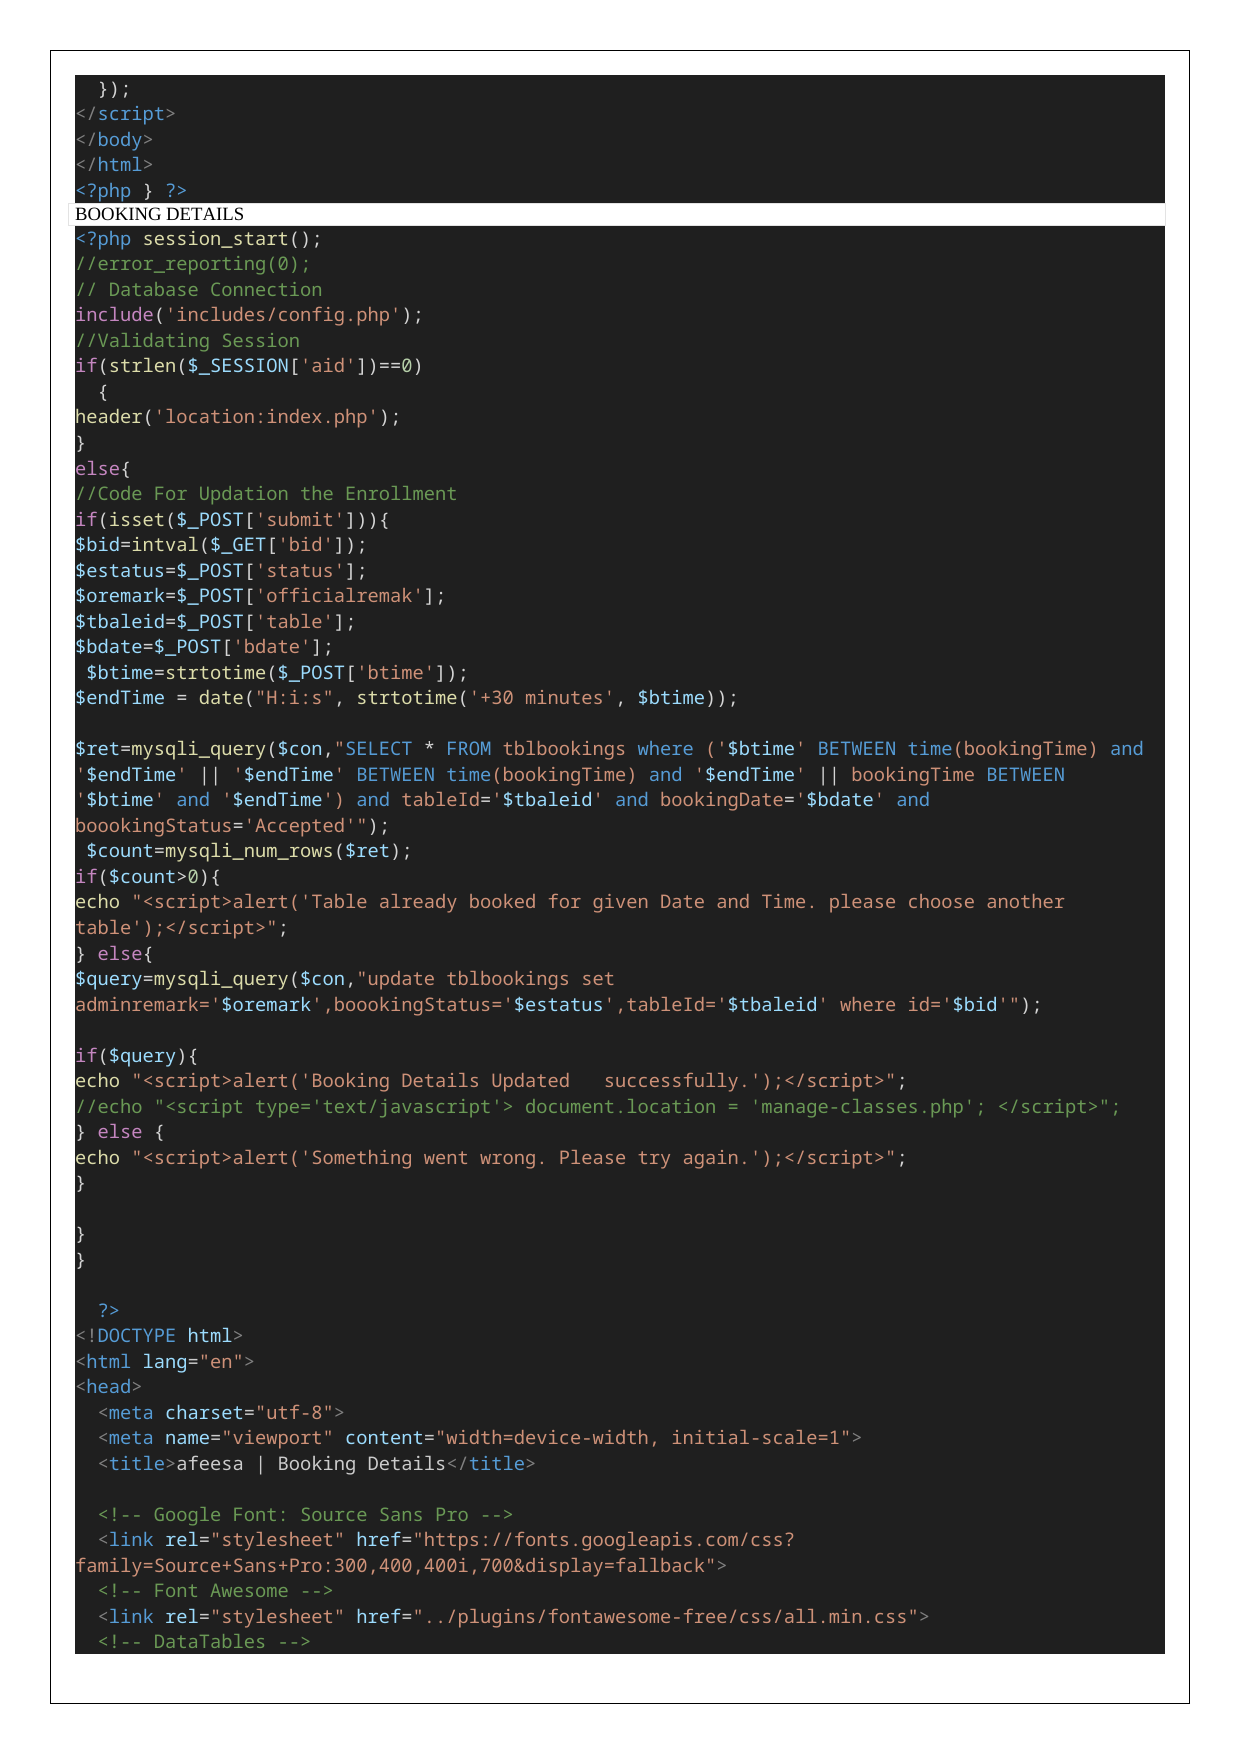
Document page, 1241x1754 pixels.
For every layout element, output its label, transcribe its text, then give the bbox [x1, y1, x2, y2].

text $bid=intval($_GET['bid']); [75, 531, 1165, 557]
text } [75, 1169, 1165, 1195]
text $ret=mysqli_query($con,"SELECT * FROM tblbookings where ('$btime' BETWEEN time(bookingTime) and '$endTime' || '$endTime' BETWEEN time(bookingTime) and '$endTime' || bookingTime BETWEEN '$btime' and '$endTime') and tableId='$tbaleid' and bookingDate='$bdate' and boookingStatus='Accepted'"); [75, 736, 1165, 838]
text header('location:index.php'); [75, 404, 1165, 429]
text <title>afeesa | Booking Details</title> [75, 1450, 1165, 1476]
text }); [75, 75, 1165, 101]
text else{ [75, 455, 1165, 480]
text <html lang="en"> [75, 1348, 1165, 1374]
text { [75, 378, 1165, 404]
text $endTime = date("H:i:s", strtotime('+30 minutes', $btime)); [75, 684, 1165, 710]
text <link rel="stylesheet" href="../plugins/fontawesome-free/css/all.min.css"> [75, 1603, 1165, 1629]
text </script> [75, 101, 1165, 126]
text $query=mysqli_query($con,"update tblbookings set adminremark='$oremark',boookingStatus='$estatus',tableId='$tbaleid' where id='$bid'"); [75, 965, 1165, 1016]
text <meta charset="utf-8"> [75, 1399, 1165, 1425]
text //Code For Updation the Enrollment [75, 480, 1165, 506]
text $bdate=$_POST['bdate']; [75, 633, 1165, 659]
text <!-- Font Awesome --> [75, 1578, 1165, 1603]
text $tbaleid=$_POST['table']; [75, 608, 1165, 633]
text $estatus=$_POST['status']; [75, 557, 1165, 582]
text <!-- Google Font: Source Sans Pro --> [75, 1501, 1165, 1527]
text <head> [75, 1374, 1165, 1399]
text if(isset($_POST['submit'])){ [75, 506, 1165, 531]
text </html> [75, 152, 1165, 177]
text if(strlen($_SESSION['aid'])==0) [75, 353, 1165, 378]
text BOOKING DETAILS [69, 204, 1165, 225]
text } [75, 1246, 1165, 1272]
text } else{ [75, 940, 1165, 965]
text echo "<script>alert('Booking Details Updated successfully.');</script>"; [75, 1067, 1165, 1093]
text //error_reporting(0); [75, 251, 1165, 276]
text <!DOCTYPE html> [75, 1323, 1165, 1348]
text <meta name="viewport" content="width=device-width, initial-scale=1"> [75, 1425, 1165, 1450]
text $count=mysqli_num_rows($ret); [75, 838, 1165, 863]
text //Validating Session [75, 327, 1165, 353]
text echo "<script>alert('Something went wrong. Please try again.');</script>"; [75, 1144, 1165, 1169]
text //echo "<script type='text/javascript'> document.location = 'manage-classes.php'; </script>"; [75, 1093, 1165, 1118]
text <!-- DataTables --> [75, 1629, 1165, 1654]
text } [75, 429, 1165, 455]
text // Database Connection [75, 276, 1165, 302]
text $oremark=$_POST['officialremak']; [75, 582, 1165, 608]
text <?php session_start(); [75, 226, 1165, 251]
text echo "<script>alert('Table already booked for given Date and Time. please choose another table');</script>"; [75, 889, 1165, 940]
text include('includes/config.php'); [75, 302, 1165, 327]
text <?php } ?> [75, 177, 1165, 203]
text ?> [75, 1297, 1165, 1323]
text } else { [75, 1118, 1165, 1144]
text $btime=strtotime($_POST['btime']); [75, 659, 1165, 684]
text </body> [75, 126, 1165, 152]
text } [75, 1221, 1165, 1246]
text if($query){ [75, 1042, 1165, 1067]
text <link rel="stylesheet" href="https://fonts.googleapis.com/css?family=Source+Sans+Pro:300,400,400i,700&display=fallback"> [75, 1527, 1165, 1578]
text if($count>0){ [75, 863, 1165, 889]
